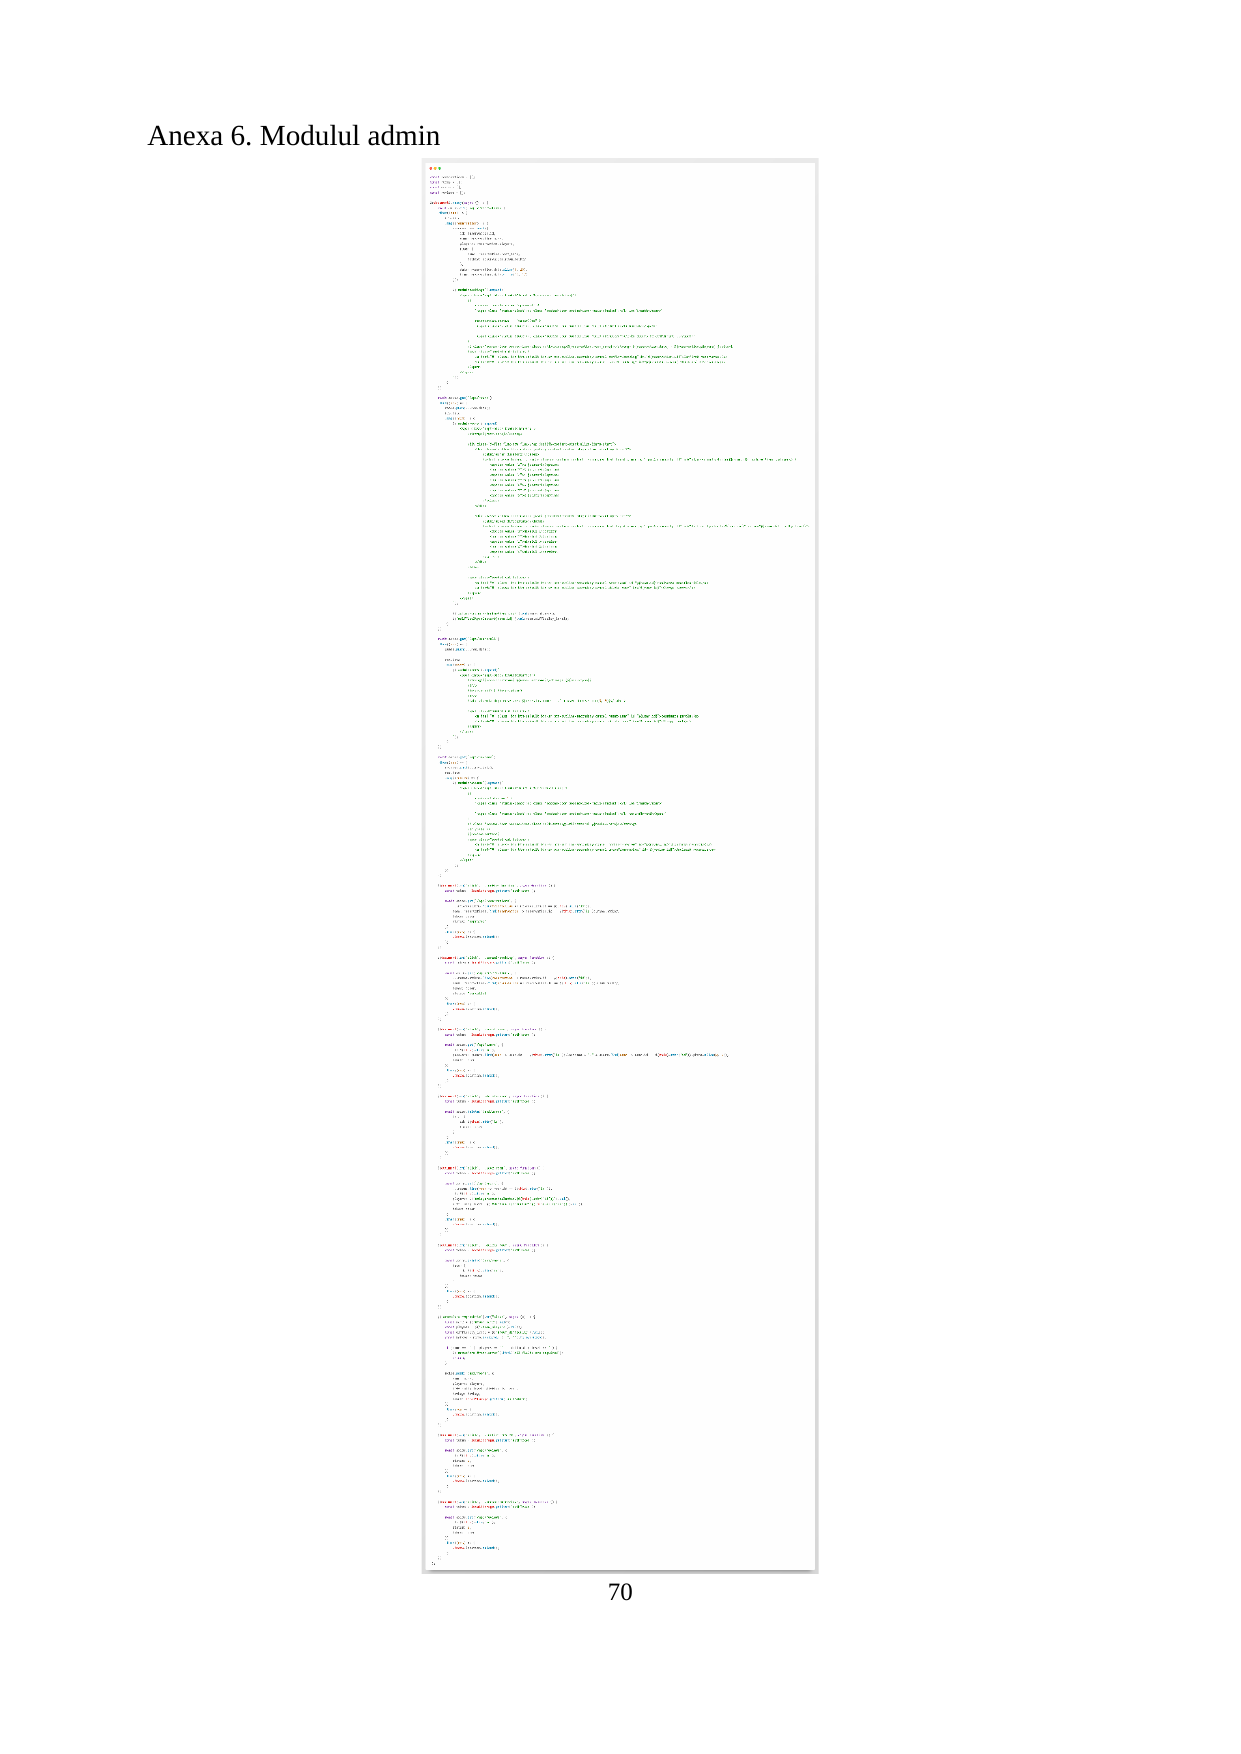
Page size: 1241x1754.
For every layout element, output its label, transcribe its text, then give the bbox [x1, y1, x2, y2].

picture [421, 158, 819, 1574]
text Anexa 6. Modulul admin [147, 118, 1093, 152]
